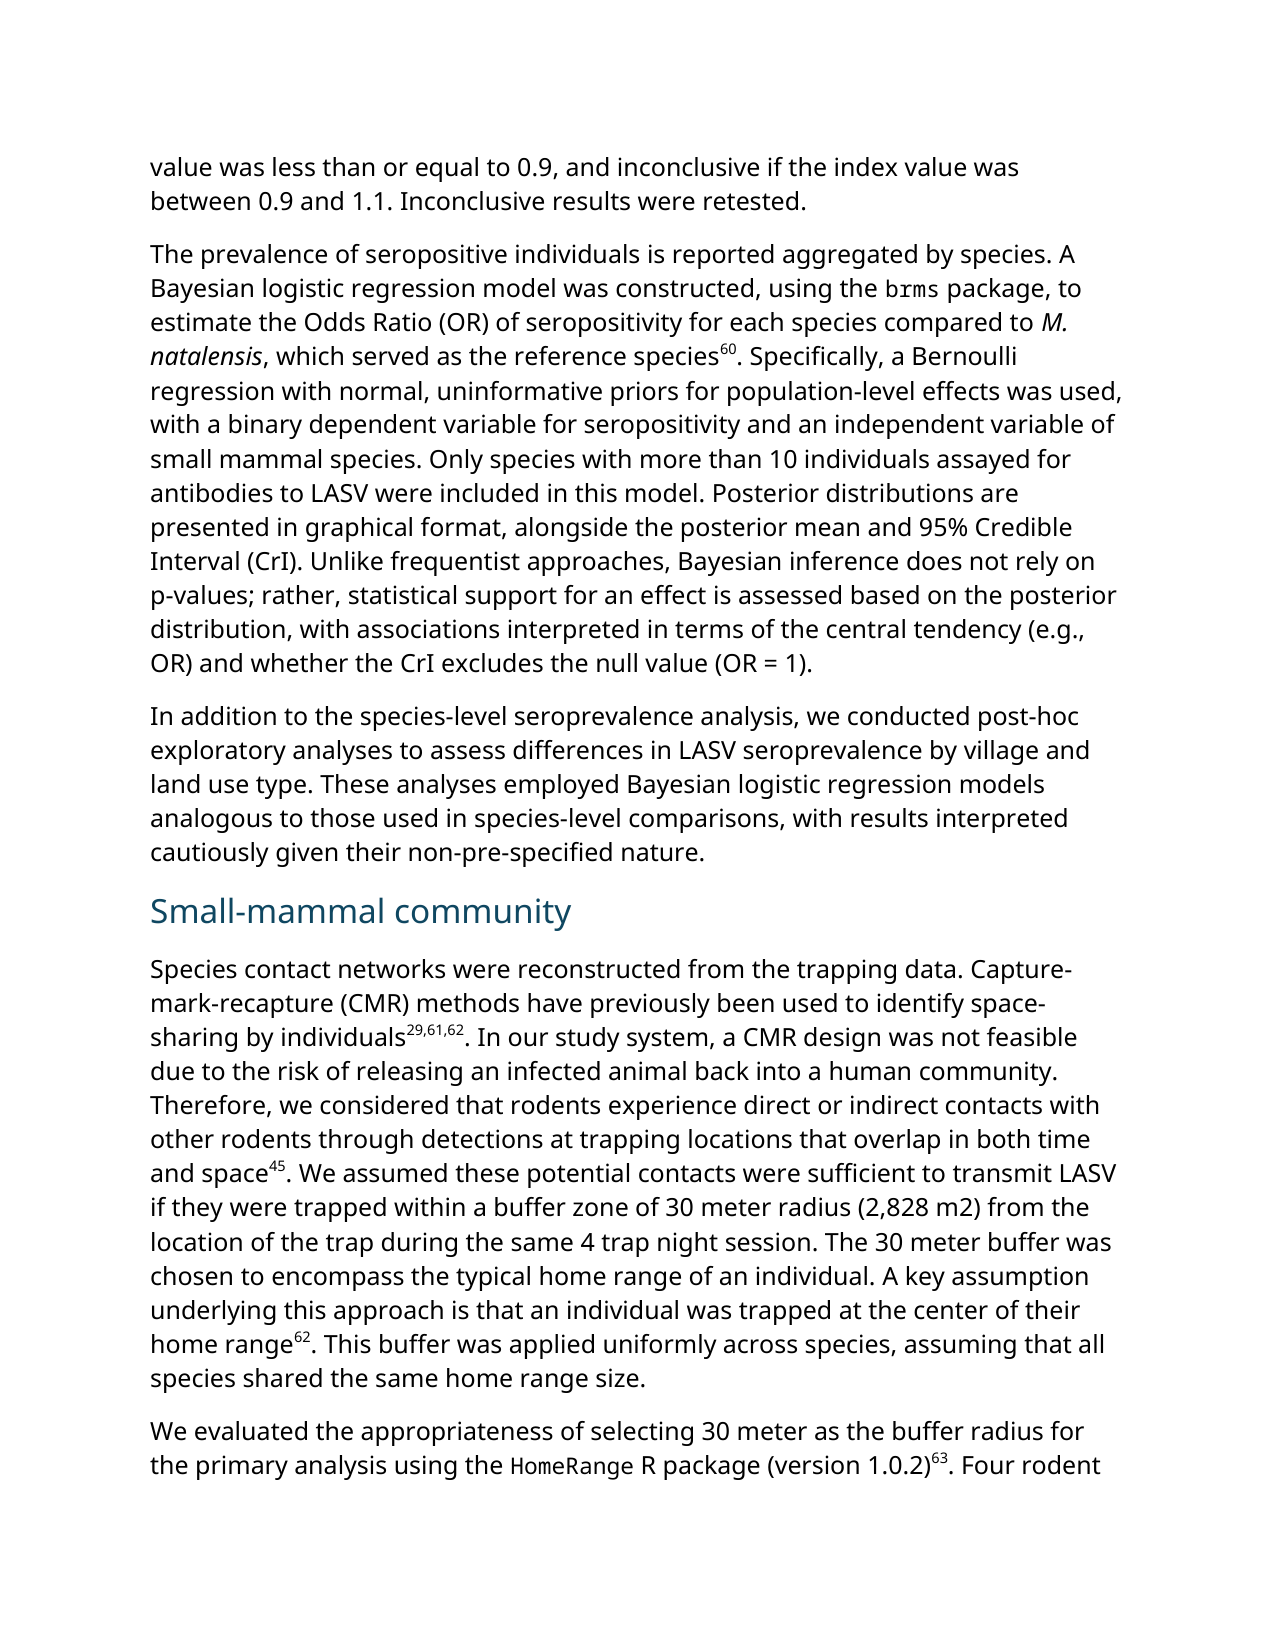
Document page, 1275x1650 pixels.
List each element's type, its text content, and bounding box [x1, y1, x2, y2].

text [150, 150, 1125, 218]
text The prevalence of seropositive individuals is reported aggregated by species. A Bayesian logistic regression model was constructed, using the brms package, to estimate the Odds Ratio (OR) of seropositivity for each species compared to M. natalensis, which served as the reference species60. Specifically, a Bernoulli regression with normal, uninformative priors for population-level effects was used, with a binary dependent variable for seropositivity and an independent variable of small mammal species. Only species with more than 10 individuals assayed for antibodies to LASV were included in this model. Posterior distributions are presented in graphical format, alongside the posterior mean and 95% Credible Interval (CrI). Unlike frequentist approaches, Bayesian inference does not rely on p-values; rather, statistical support for an effect is assessed based on the posterior distribution, with associations interpreted in terms of the central tendency (e.g., OR) and whether the CrI excludes the null value (OR = 1). [150, 237, 1125, 680]
text Species contact networks were reconstructed from the trapping data. Capture-mark-recapture (CMR) methods have previously been used to identify space-sharing by individuals29,61,62. In our study system, a CMR design was not feasible due to the risk of releasing an infected animal back into a human community. Therefore, we considered that rodents experience direct or indirect contacts with other rodents through detections at trapping locations that overlap in both time and space45. We assumed these potential contacts were sufficient to transmit LASV if they were trapped within a buffer zone of 30 meter radius (2,828 m2) from the location of the trap during the same 4 trap night session. The 30 meter buffer was chosen to encompass the typical home range of an individual. A key assumption underlying this approach is that an individual was trapped at the center of their home range62. This buffer was applied uniformly across species, assuming that all species shared the same home range size. [150, 952, 1125, 1394]
text In addition to the species-level seroprevalence analysis, we conducted post-hoc exploratory analyses to assess differences in LASV seroprevalence by village and land use type. These analyses employed Bayesian logistic regression models analogous to those used in species-level comparisons, with results interpreted cautiously given their non-pre-specified nature. [150, 698, 1125, 869]
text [150, 1413, 1125, 1481]
subtitle Small-mammal community [150, 887, 1125, 933]
